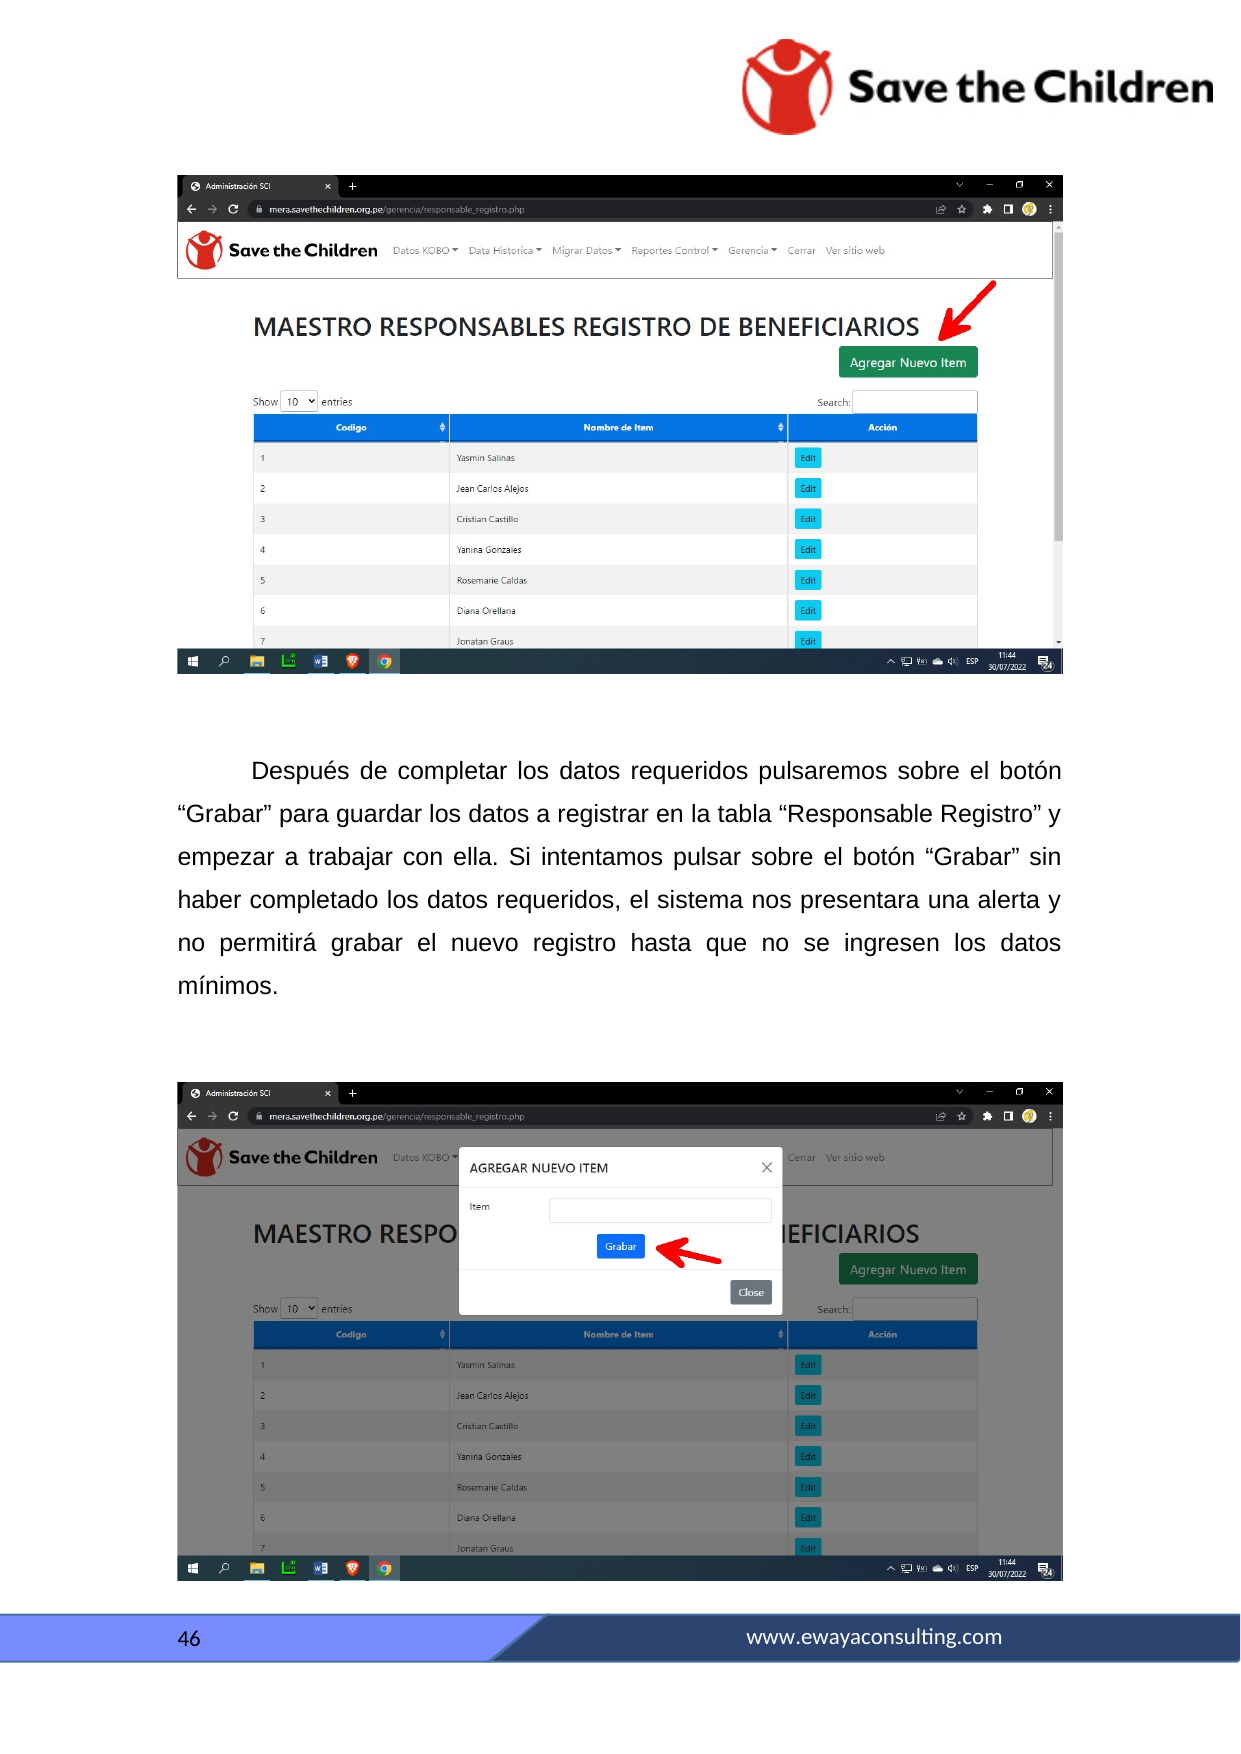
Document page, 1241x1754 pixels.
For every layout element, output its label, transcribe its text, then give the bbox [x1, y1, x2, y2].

text Después de completar los datos requeridos pulsaremos sobre el botón “Grabar” para guardar los datos a registrar en la tabla “Responsable Registro” y empezar a trabajar con ella. Si intentamos pulsar sobre el botón “Grabar” sin haber completado los datos requeridos, el sistema nos presentara una alerta y no permitirá grabar el nuevo registro hasta que no se ingresen los datos mínimos. [177, 756, 1063, 1000]
picture [177, 175, 1063, 674]
picture [177, 1082, 1063, 1581]
picture [742, 39, 1213, 135]
